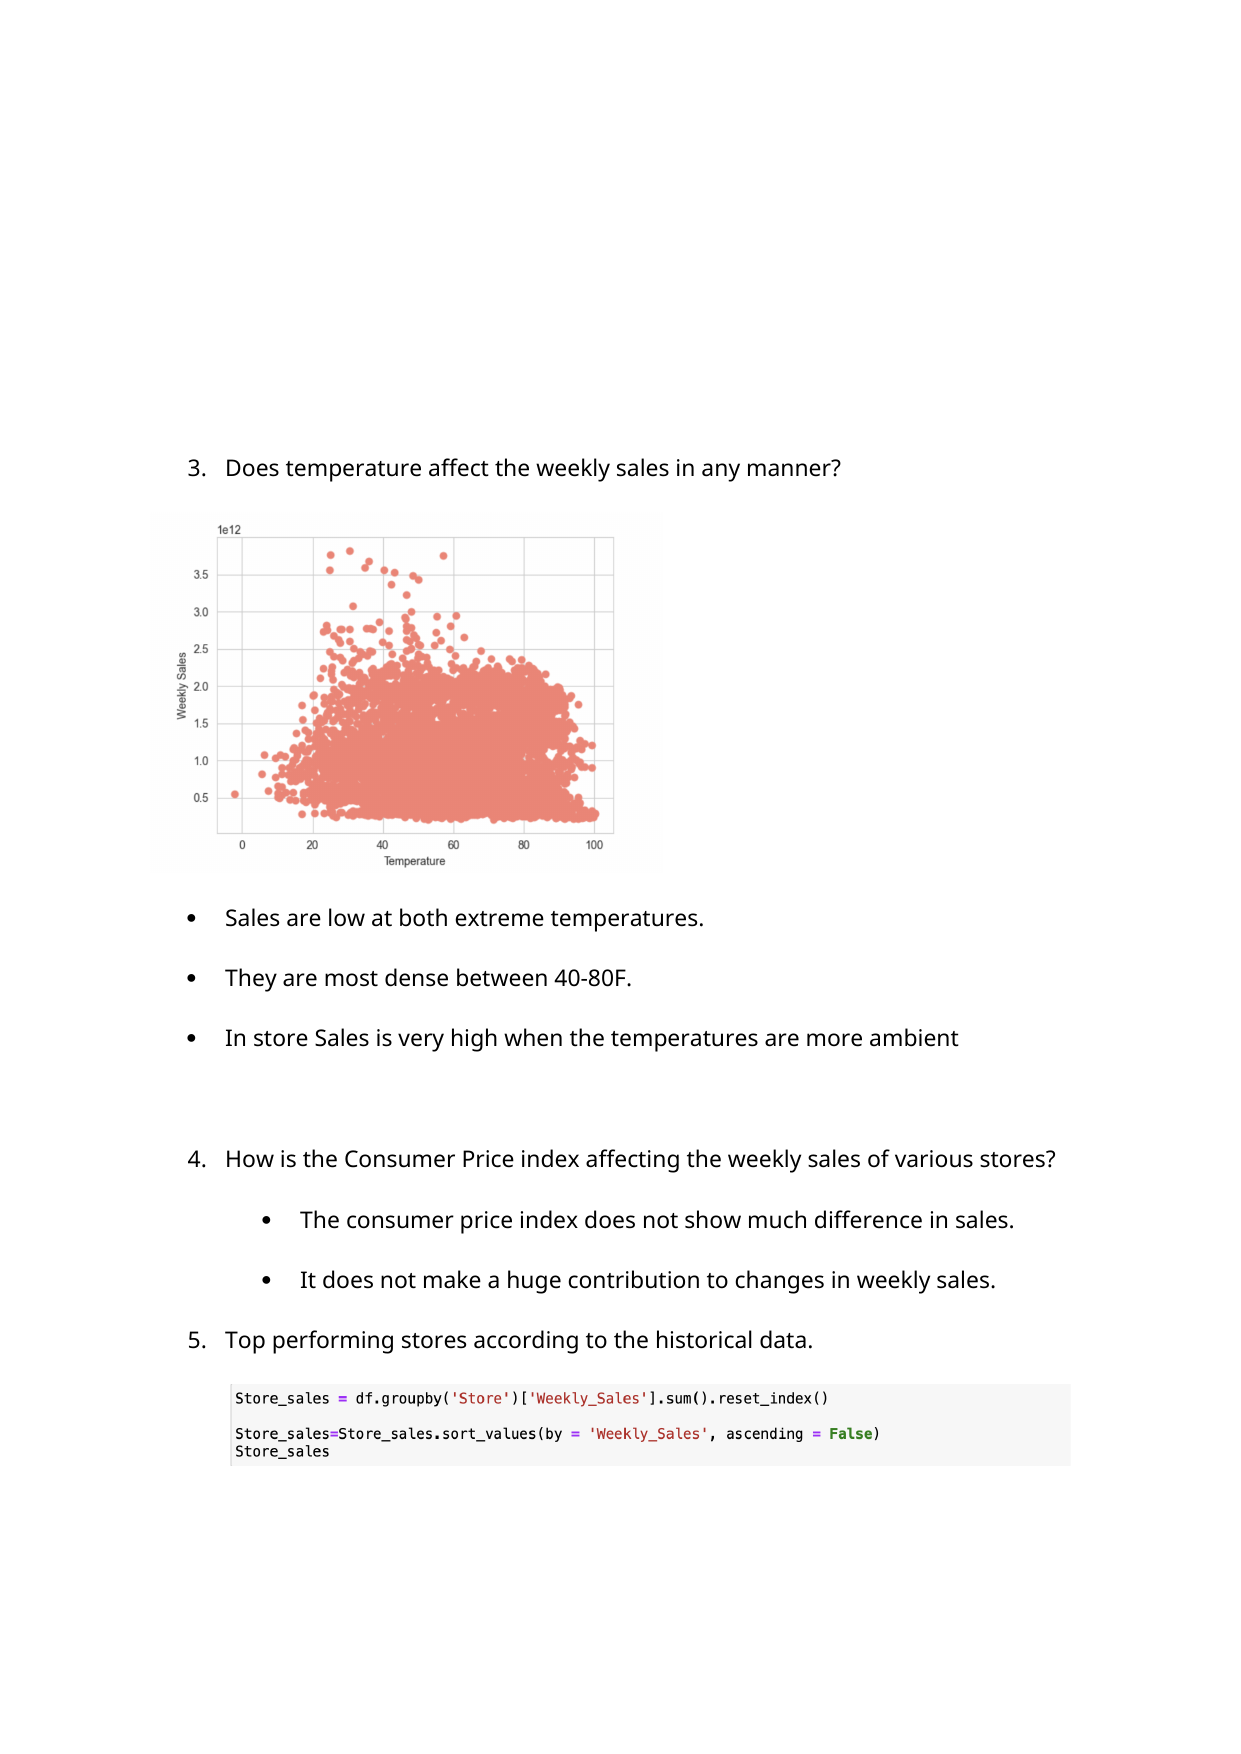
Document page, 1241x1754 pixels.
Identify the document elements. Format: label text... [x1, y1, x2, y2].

list Does temperature affect the weekly sales in any manner? [187, 452, 1090, 483]
list The consumer price index does not show much difference in sales. [262, 1203, 1090, 1235]
list They are most dense between 40-80F. [187, 962, 1090, 993]
list Sales are low at both extreme temperatures. [187, 901, 1090, 933]
list It does not make a huge contribution to changes in weekly sales. [262, 1264, 1090, 1295]
picture [150, 512, 663, 873]
list Top performing stores according to the historical data. [187, 1324, 1090, 1356]
picture [225, 1384, 1071, 1466]
list How is the Consumer Price index affecting the weekly sales of various stores? [187, 1143, 1090, 1174]
list In store Sales is very high when the temperatures are more ambient [187, 1022, 1090, 1053]
